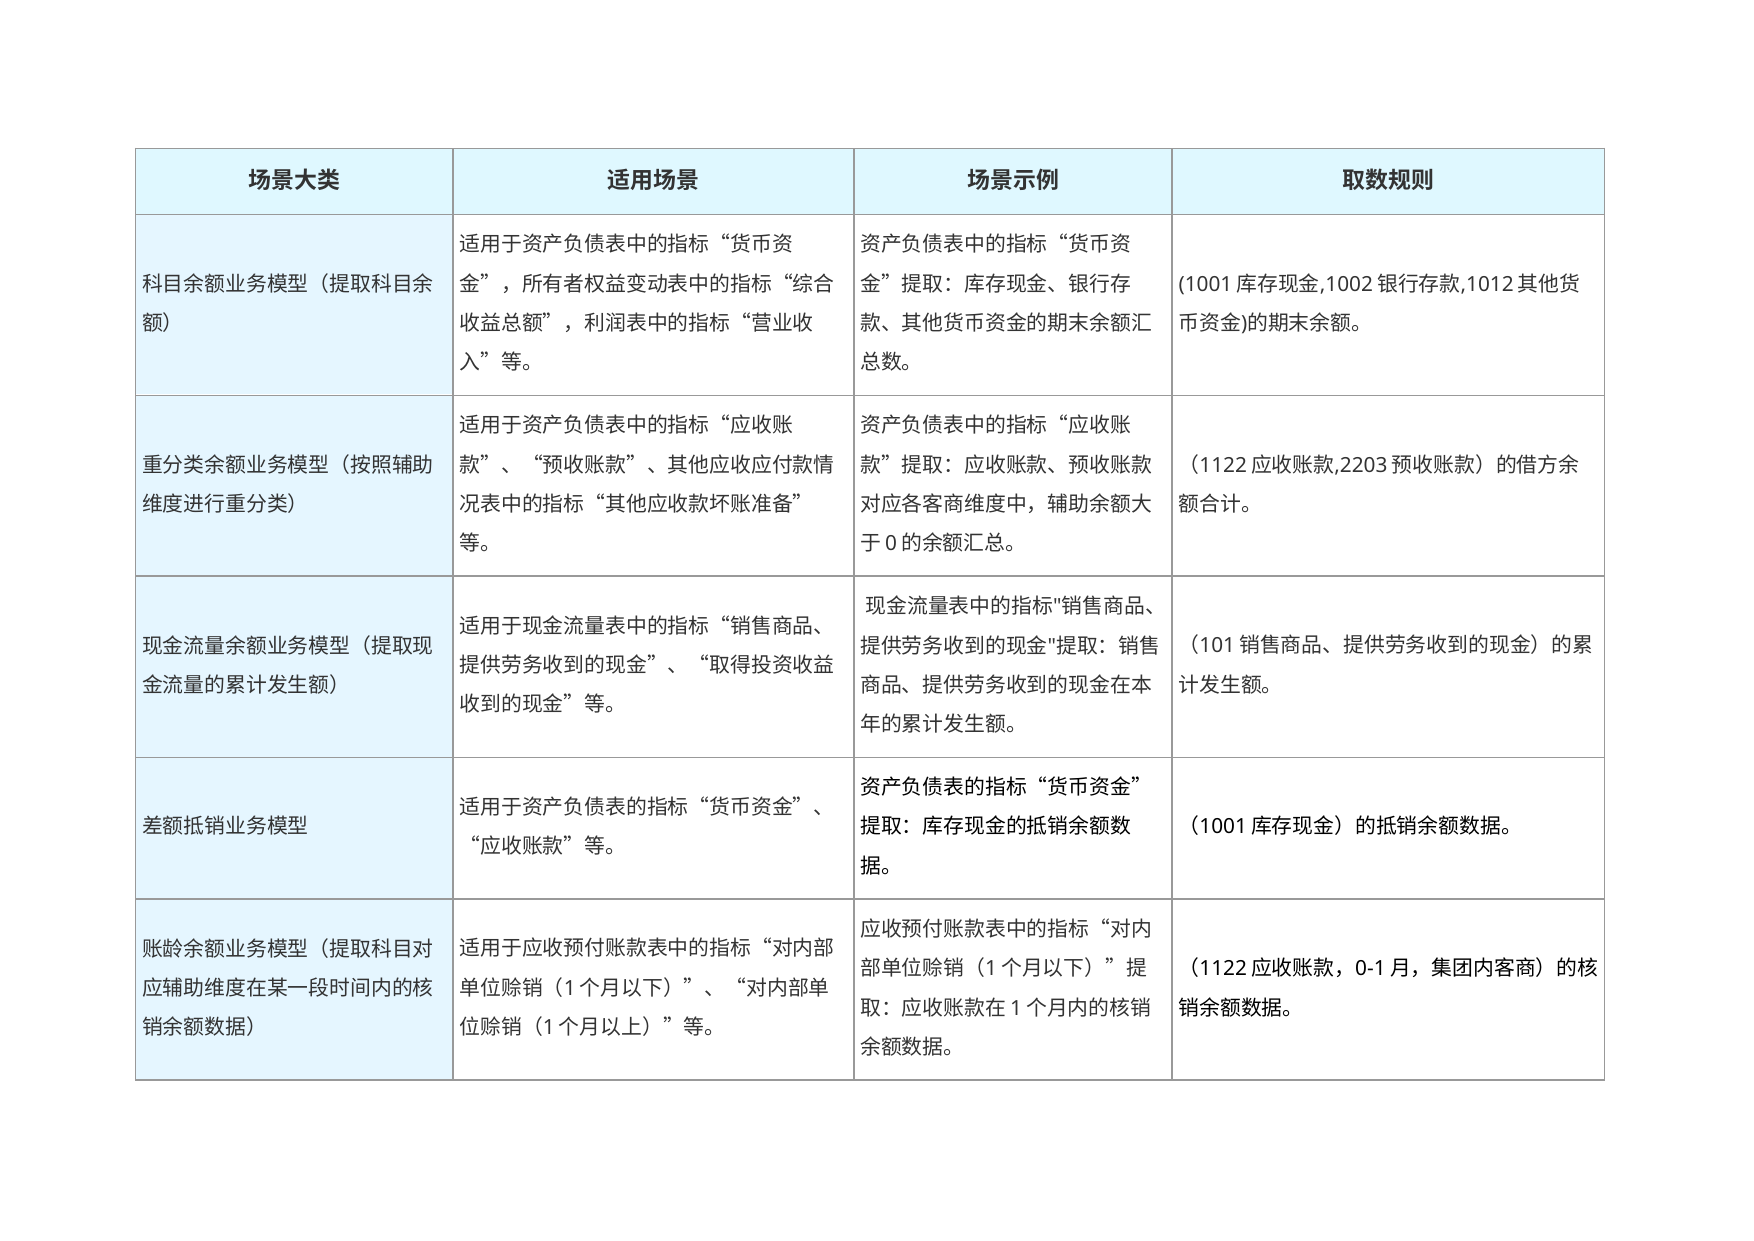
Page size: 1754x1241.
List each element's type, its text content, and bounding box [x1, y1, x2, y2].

table_cell （1001库存现金）的抵销余额数据。 [1173, 758, 1604, 898]
table_cell 账龄余额业务模型（提取科目对应辅助维度在某一段时间内的核销余额数据） [136, 900, 452, 1079]
table_header 适用场景 [454, 149, 853, 214]
table_header 场景大类 [136, 149, 452, 214]
table_cell 应收预付账款表中的指标“对内部单位赊销（1个月以下）”提取：应收账款在1个月内的核销余额数据。 [855, 900, 1171, 1079]
table_header 场景示例 [855, 149, 1171, 214]
table_cell 差额抵销业务模型 [136, 758, 452, 898]
table_cell 资产负债表中的指标“货币资金”提取：库存现金、银行存款、其他货币资金的期末余额汇总数。 [855, 215, 1171, 394]
table_cell (1001库存现金,1002银行存款,1012其他货币资金)的期末余额。 [1173, 215, 1604, 394]
table_cell 适用于应收预付账款表中的指标“对内部单位赊销（1个月以下）”、“对内部单位赊销（1个月以上）”等。 [454, 900, 853, 1079]
table_cell 适用于资产负债表中的指标“应收账款”、“预收账款”、其他应收应付款情况表中的指标“其他应收款坏账准备”等。 [454, 396, 853, 575]
table_cell 重分类余额业务模型（按照辅助维度进行重分类） [136, 396, 452, 575]
table_cell （101销售商品、提供劳务收到的现金）的累计发生额。 [1173, 577, 1604, 756]
table_cell 资产负债表的指标“货币资金”提取：库存现金的抵销余额数据。 [855, 758, 1171, 898]
table_cell 现金流量表中的指标"销售商品、提供劳务收到的现金"提取：销售商品、提供劳务收到的现金在本年的累计发生额。 [855, 577, 1171, 756]
table_cell 资产负债表中的指标“应收账款”提取：应收账款、预收账款对应各客商维度中，辅助余额大于0的余额汇总。 [855, 396, 1171, 575]
table_cell 适用于现金流量表中的指标“销售商品、提供劳务收到的现金”、“取得投资收益收到的现金”等。 [454, 577, 853, 756]
table_header 取数规则 [1173, 149, 1604, 214]
table_cell 科目余额业务模型（提取科目余额） [136, 215, 452, 394]
table_cell （1122应收账款,2203预收账款）的借方余额合计。 [1173, 396, 1604, 575]
table_cell 适用于资产负债表的指标“货币资金”、“应收账款”等。 [454, 758, 853, 898]
table_cell （1122应收账款，0-1月，集团内客商）的核销余额数据。 [1173, 900, 1604, 1079]
table_cell 适用于资产负债表中的指标“货币资金”，所有者权益变动表中的指标“综合收益总额”，利润表中的指标“营业收入”等。 [454, 215, 853, 394]
table_cell 现金流量余额业务模型（提取现金流量的累计发生额） [136, 577, 452, 756]
